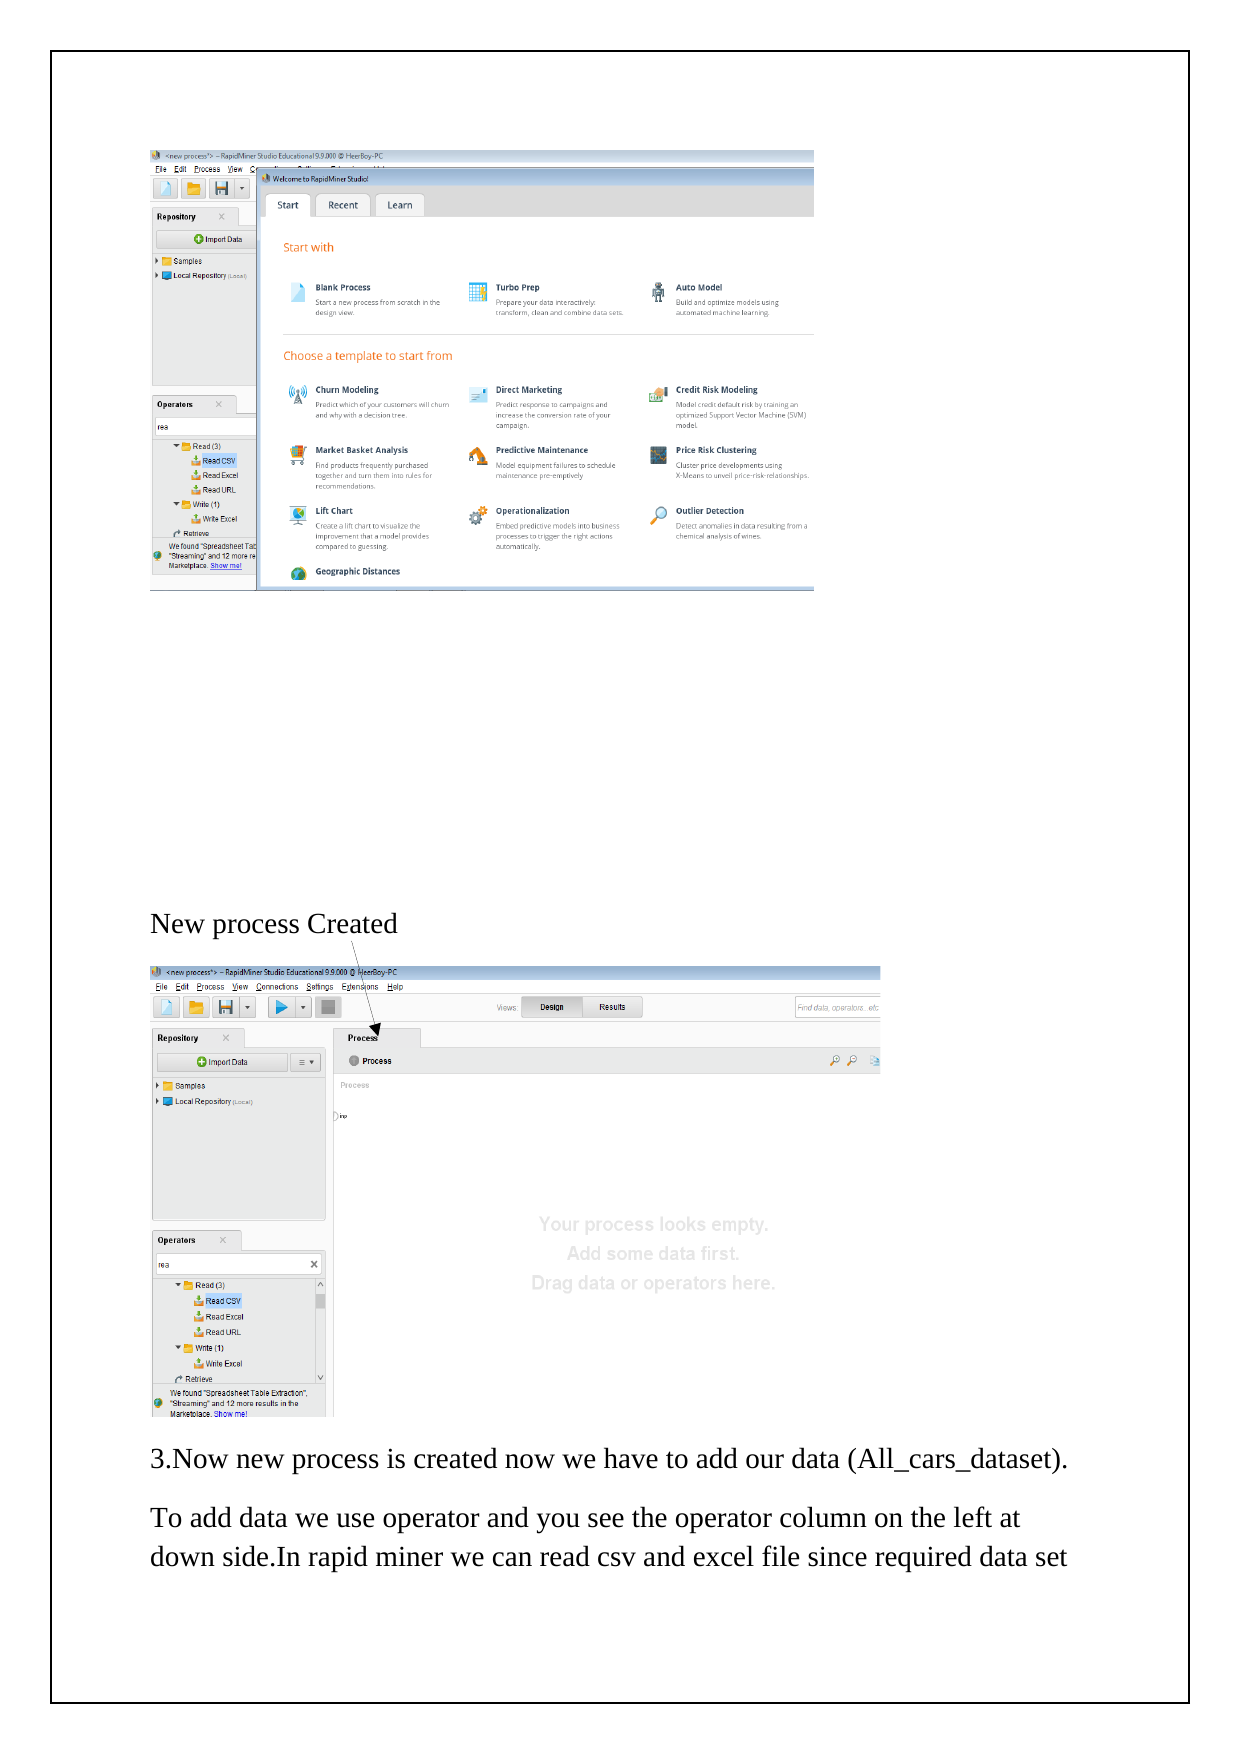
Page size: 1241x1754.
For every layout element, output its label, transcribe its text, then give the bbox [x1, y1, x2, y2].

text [150, 1500, 1090, 1572]
text New process Created [150, 907, 1090, 940]
picture [150, 966, 881, 1417]
picture [150, 150, 814, 591]
text 3.Now new process is created now we have to add our data (All_cars_dataset). [150, 1441, 1090, 1474]
